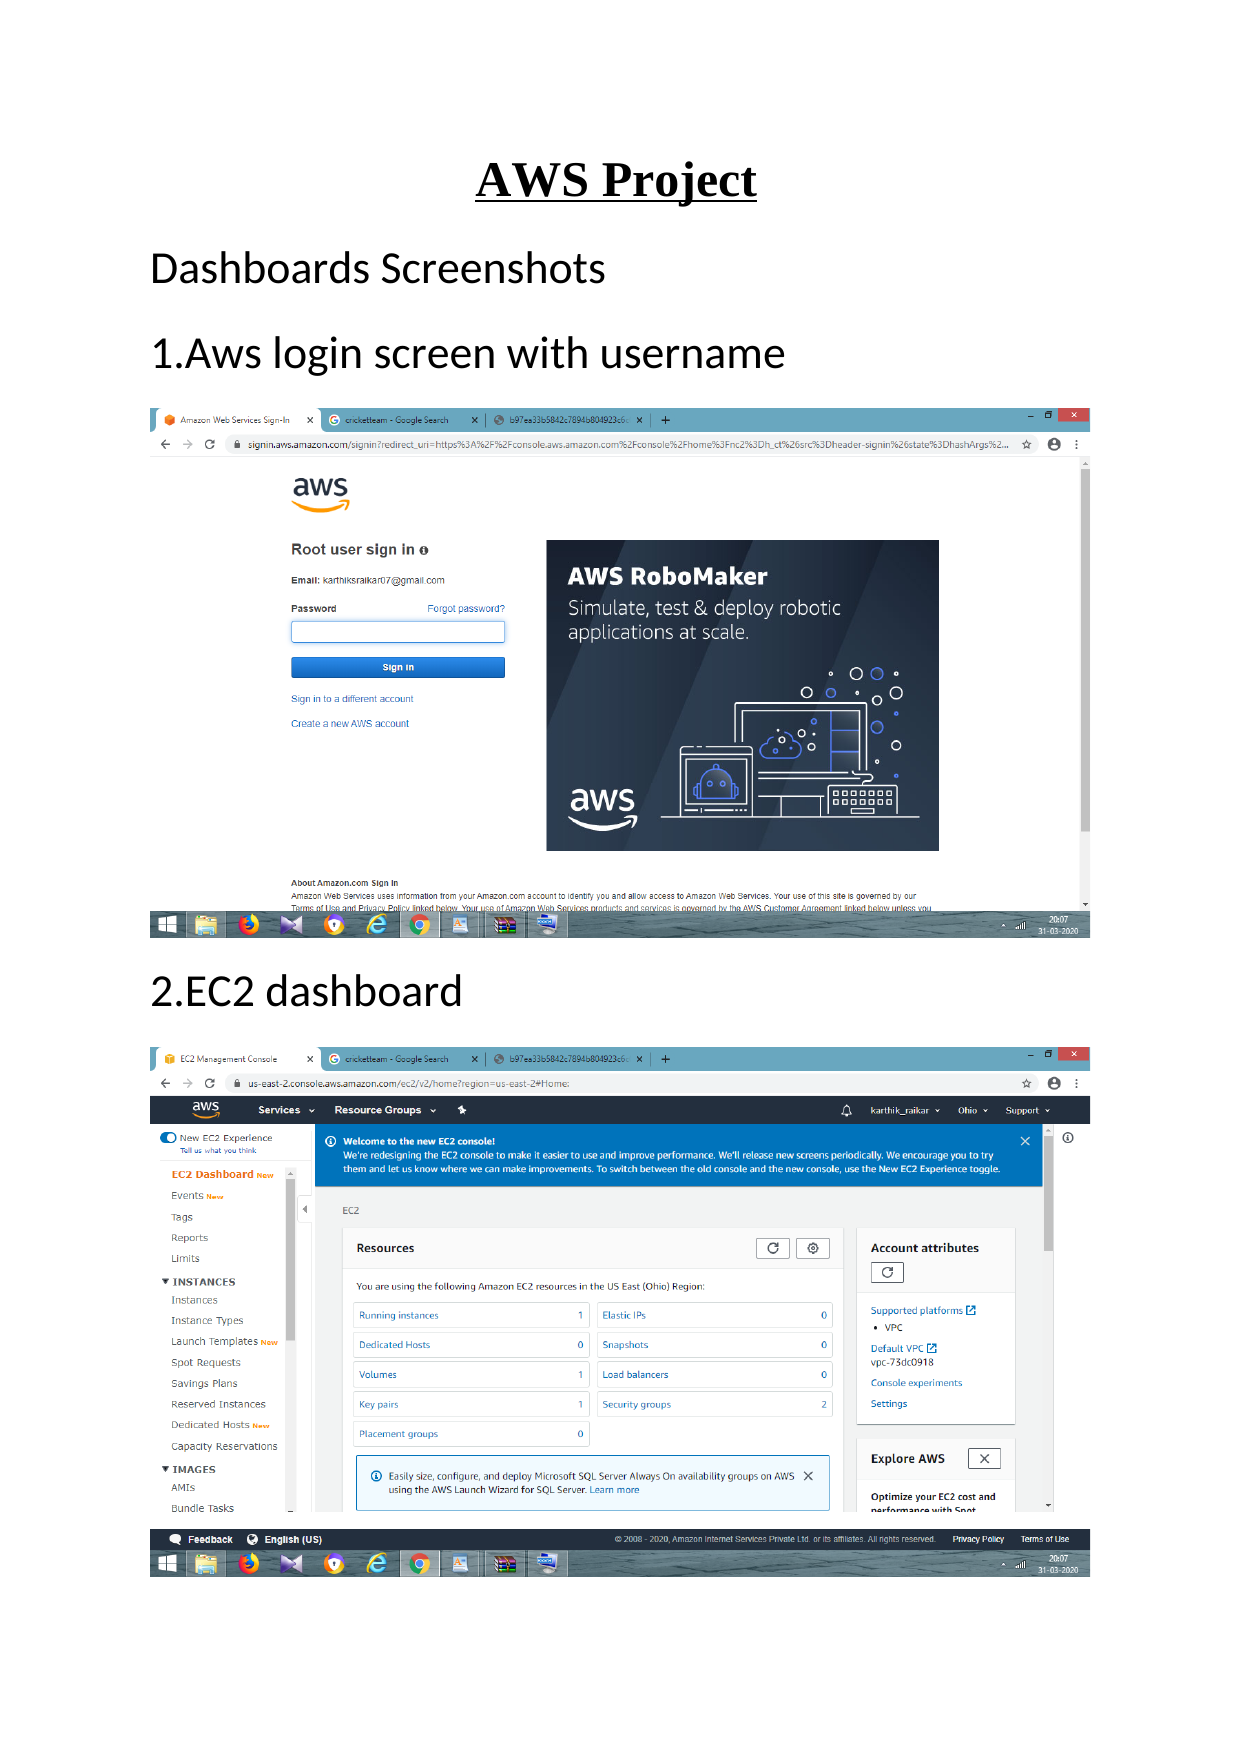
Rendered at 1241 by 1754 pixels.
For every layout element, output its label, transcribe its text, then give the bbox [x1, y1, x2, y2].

text 1.Aws login screen with username [150, 324, 1090, 379]
text AWS Project [150, 150, 1090, 207]
picture [150, 1047, 1091, 1577]
text Dashboards Screenshots [150, 238, 1090, 294]
picture [150, 408, 1091, 938]
text 2.EC2 dashboard [150, 962, 1090, 1018]
